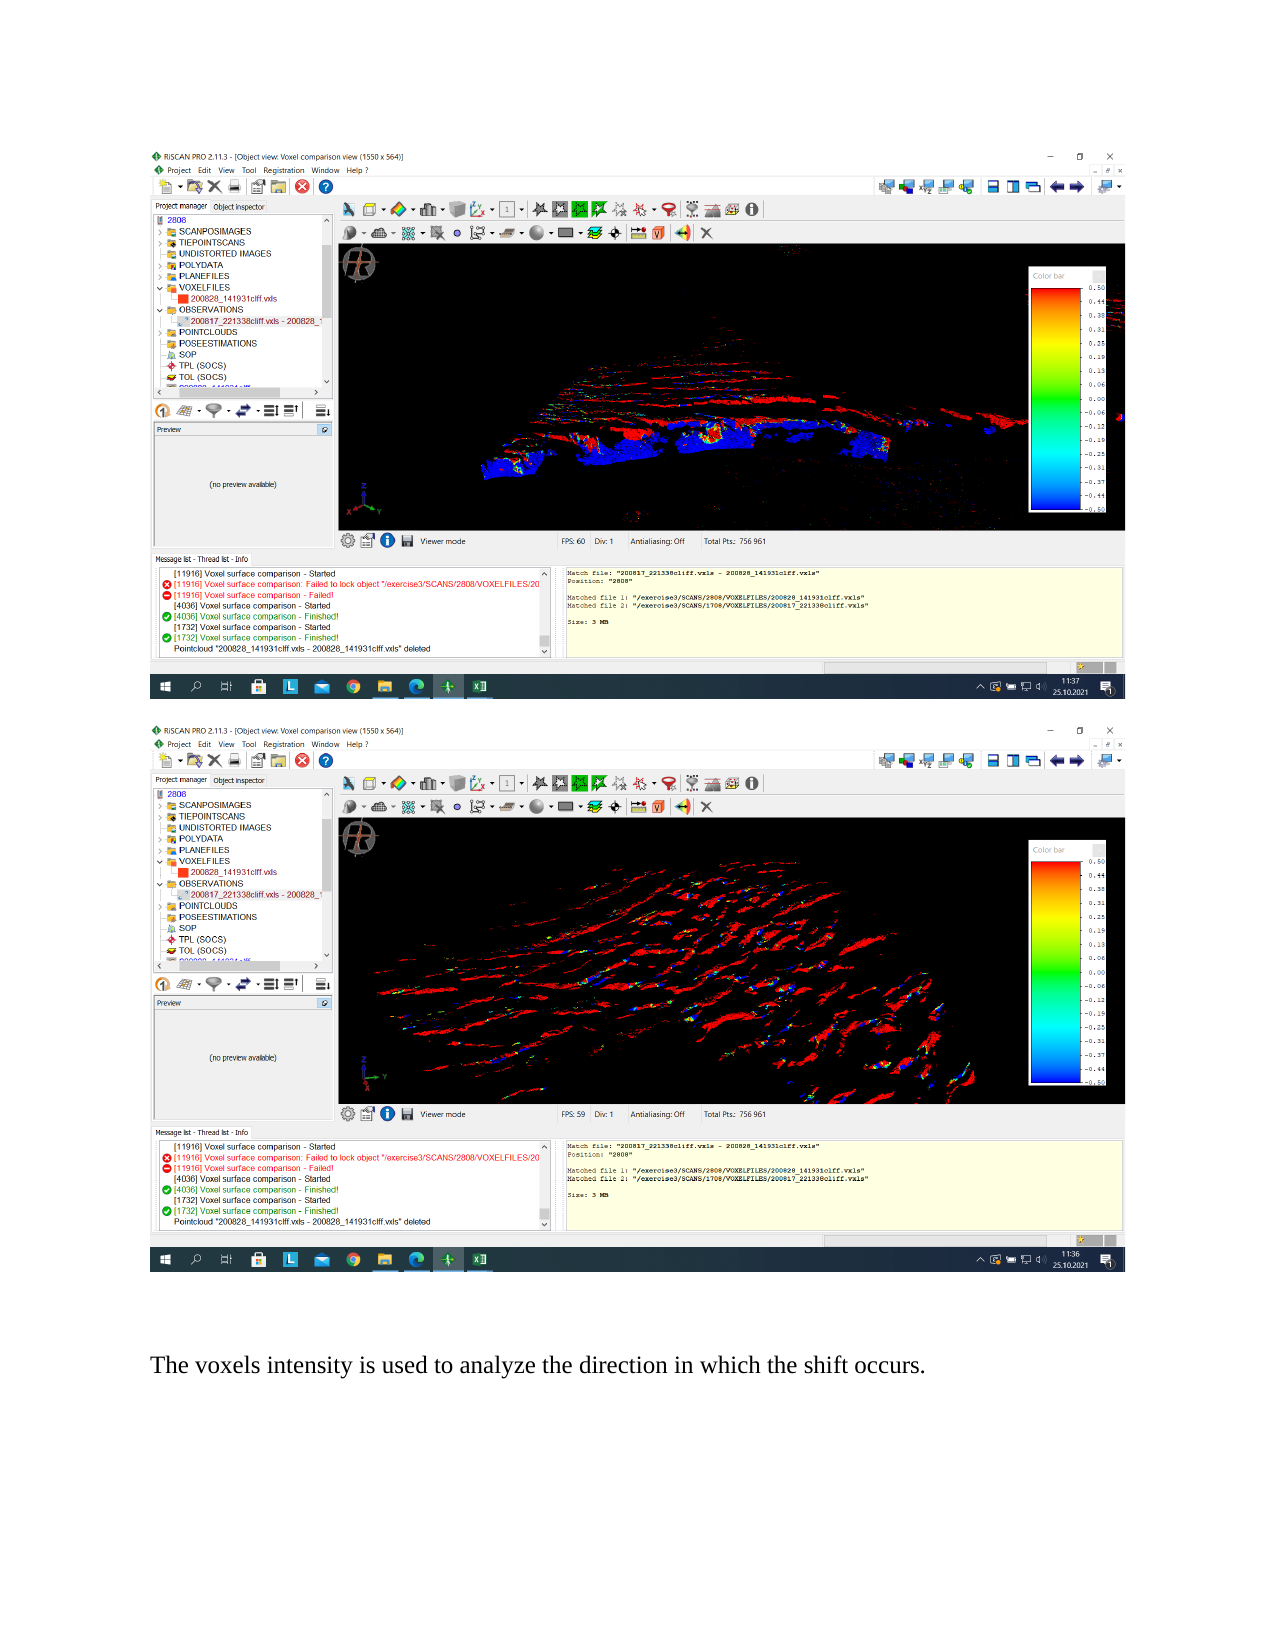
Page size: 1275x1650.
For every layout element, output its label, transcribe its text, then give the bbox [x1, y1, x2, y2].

picture [150, 723, 1125, 1272]
text The voxels intensity is used to analyze the direction in which the shift occurs. [150, 1350, 1125, 1379]
picture [150, 150, 1125, 699]
